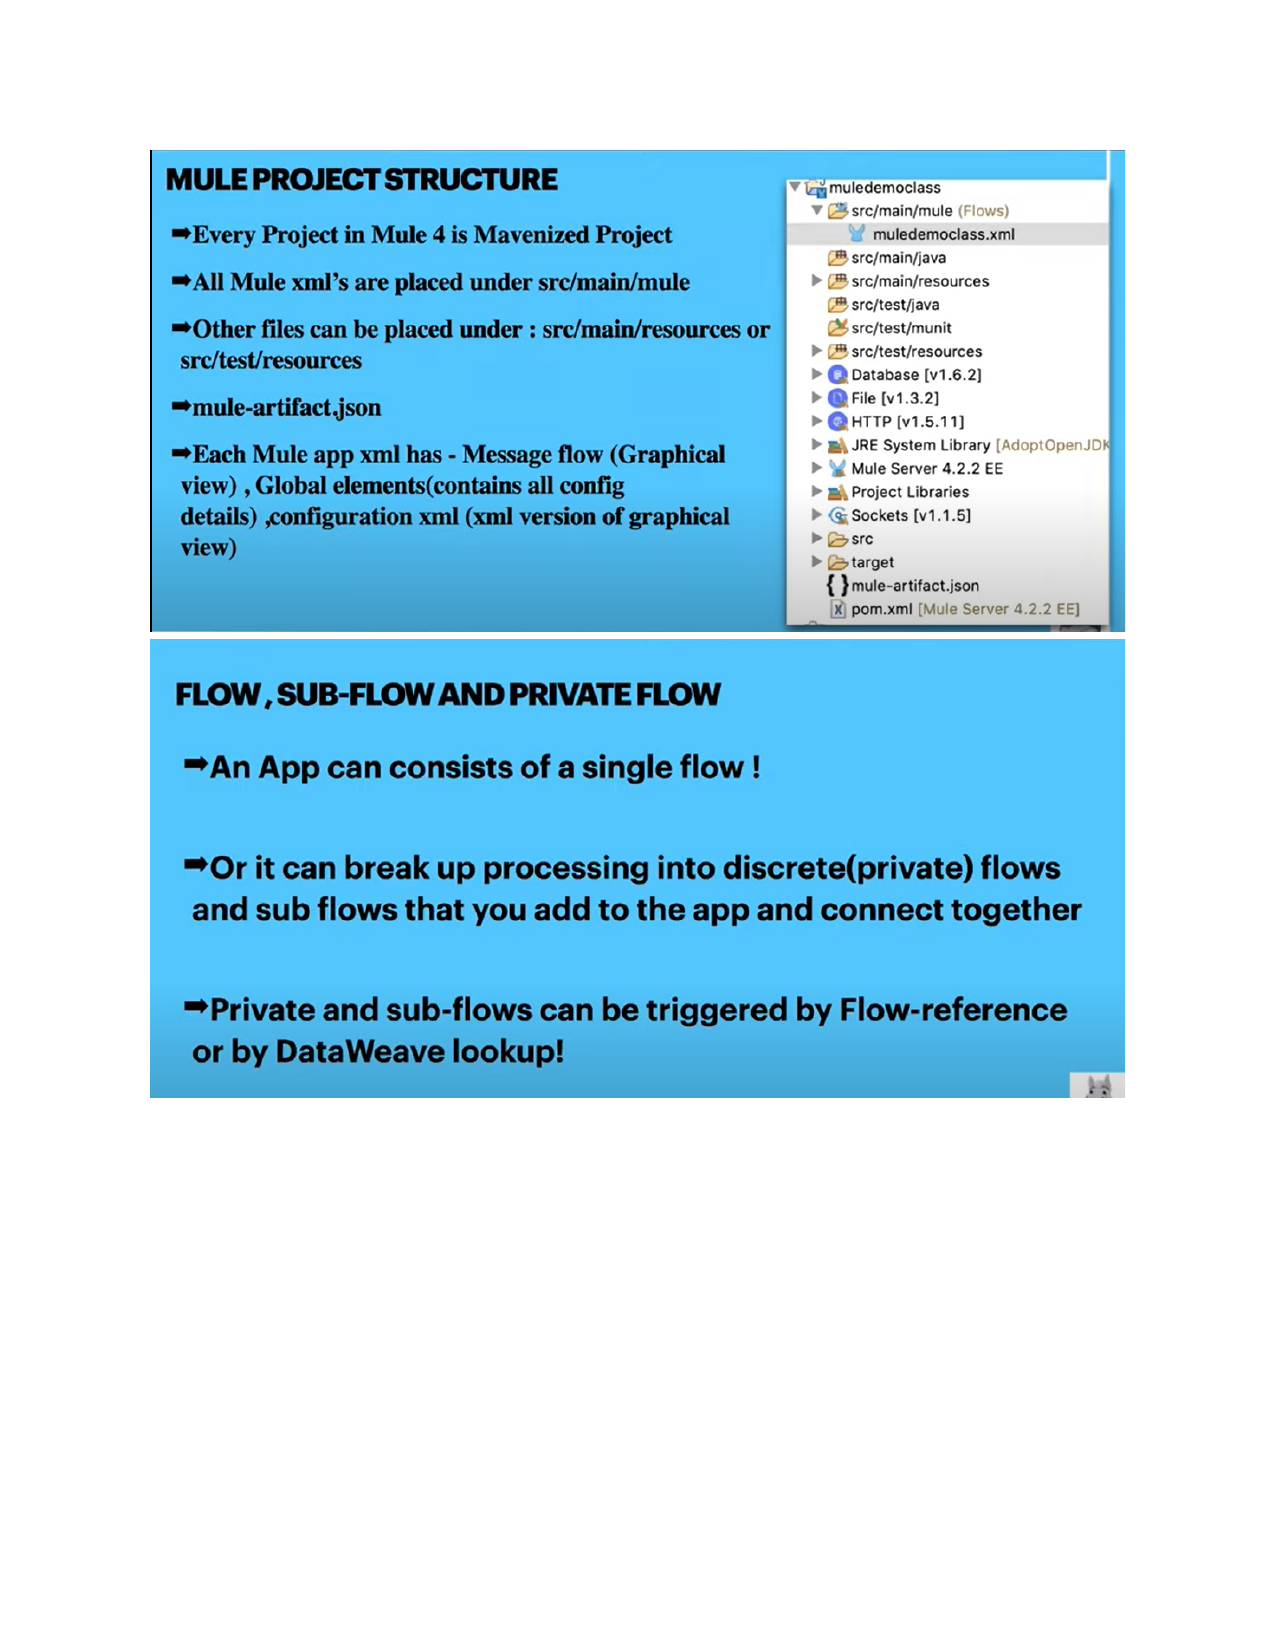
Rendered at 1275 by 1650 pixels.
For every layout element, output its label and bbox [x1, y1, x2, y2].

picture [150, 639, 1125, 1098]
picture [150, 150, 1125, 632]
